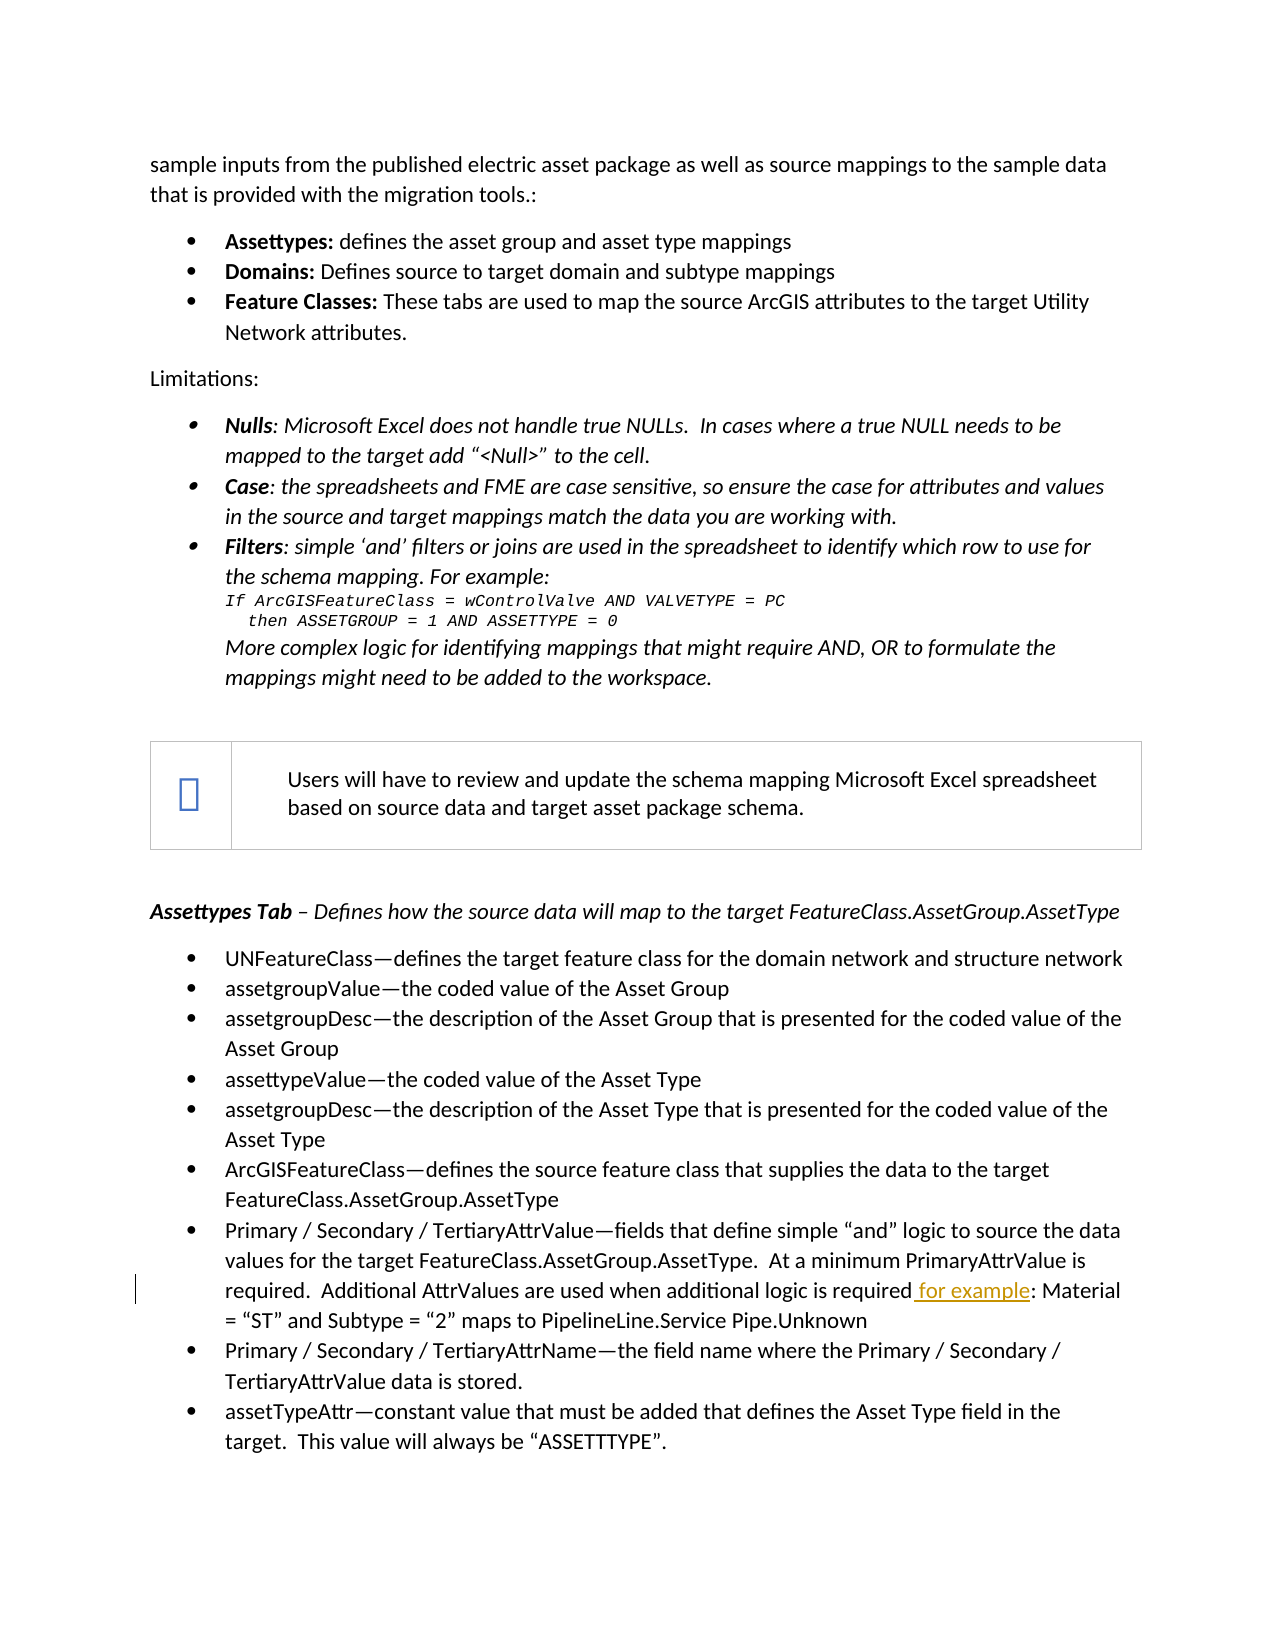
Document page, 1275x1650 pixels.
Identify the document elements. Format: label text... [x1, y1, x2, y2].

table_header  [151, 742, 231, 849]
list Assettypes: defines the asset group and asset type mappings [187, 227, 1125, 255]
text Assettypes Tab – Defines how the source data will map to the target FeatureClass.AssetGroup.AssetType [150, 897, 1125, 925]
text Limitations: [150, 364, 1125, 393]
list Filters: simple ‘and’ filters or joins are used in the spreadsheet to identify which row to use for the schema mapping. For example: [187, 532, 1125, 591]
list ArcGISFeatureClass—defines the source feature class that supplies the data to the target FeatureClass.AssetGroup.AssetType [187, 1155, 1125, 1214]
list UNFeatureClass—defines the target feature class for the domain network and structure network [187, 944, 1125, 972]
list assetgroupDesc—the description of the Asset Group that is presented for the coded value of the Asset Group [187, 1004, 1125, 1063]
list assetgroupDesc—the description of the Asset Type that is presented for the coded value of the Asset Type [187, 1095, 1125, 1153]
list Nulls: Microsoft Excel does not handle true NULLs. In cases where a true NULL needs to be mapped to the target add “<Null>” to the cell. [187, 411, 1125, 470]
list Primary / Secondary / TertiaryAttrName—the field name where the Primary / Secondary / TertiaryAttrValue data is stored. [187, 1337, 1125, 1395]
list Case: the spreadsheets and FME are case sensitive, so ensure the case for attributes and values in the source and target mappings match the data you are working with. [187, 472, 1125, 530]
list Feature Classes: These tabs are used to map the source ArcGIS attributes to the target Utility Network attributes. [187, 287, 1125, 346]
list Domains: Defines source to target domain and subtype mappings [187, 257, 1125, 285]
table_header Users will have to review and update the schema mapping Microsoft Excel spreadsheet based on source data and target asset package schema. [232, 742, 1141, 849]
list assetTypeAttr—constant value that must be added that defines the Asset Type field in the target. This value will always be “ASSETTTYPE”. [187, 1397, 1125, 1455]
list assettypeValue—the coded value of the Asset Type [187, 1065, 1125, 1093]
list Primary / Secondary / TertiaryAttrValue—fields that define simple “and” logic to source the data values for the target FeatureClass.AssetGroup.AssetType. At a minimum PrimaryAttrValue is required. Additional AttrValues are used when additional logic is required: Material = “ST” and Subtype = “2” maps to PipelineLine.Service Pipe.Unknown [187, 1216, 1125, 1334]
list assetgroupValue—the coded value of the Asset Group [187, 974, 1125, 1002]
text If ArcGISFeatureClass = wControlValve AND VALVETYPE = PC then ASSETGROUP = 1 AND ASSETTYPE = 0 [187, 593, 1125, 632]
text More complex logic for identifying mappings that might require AND, OR to formulate the mappings might need to be added to the workspace. [225, 633, 1125, 692]
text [150, 150, 1125, 208]
